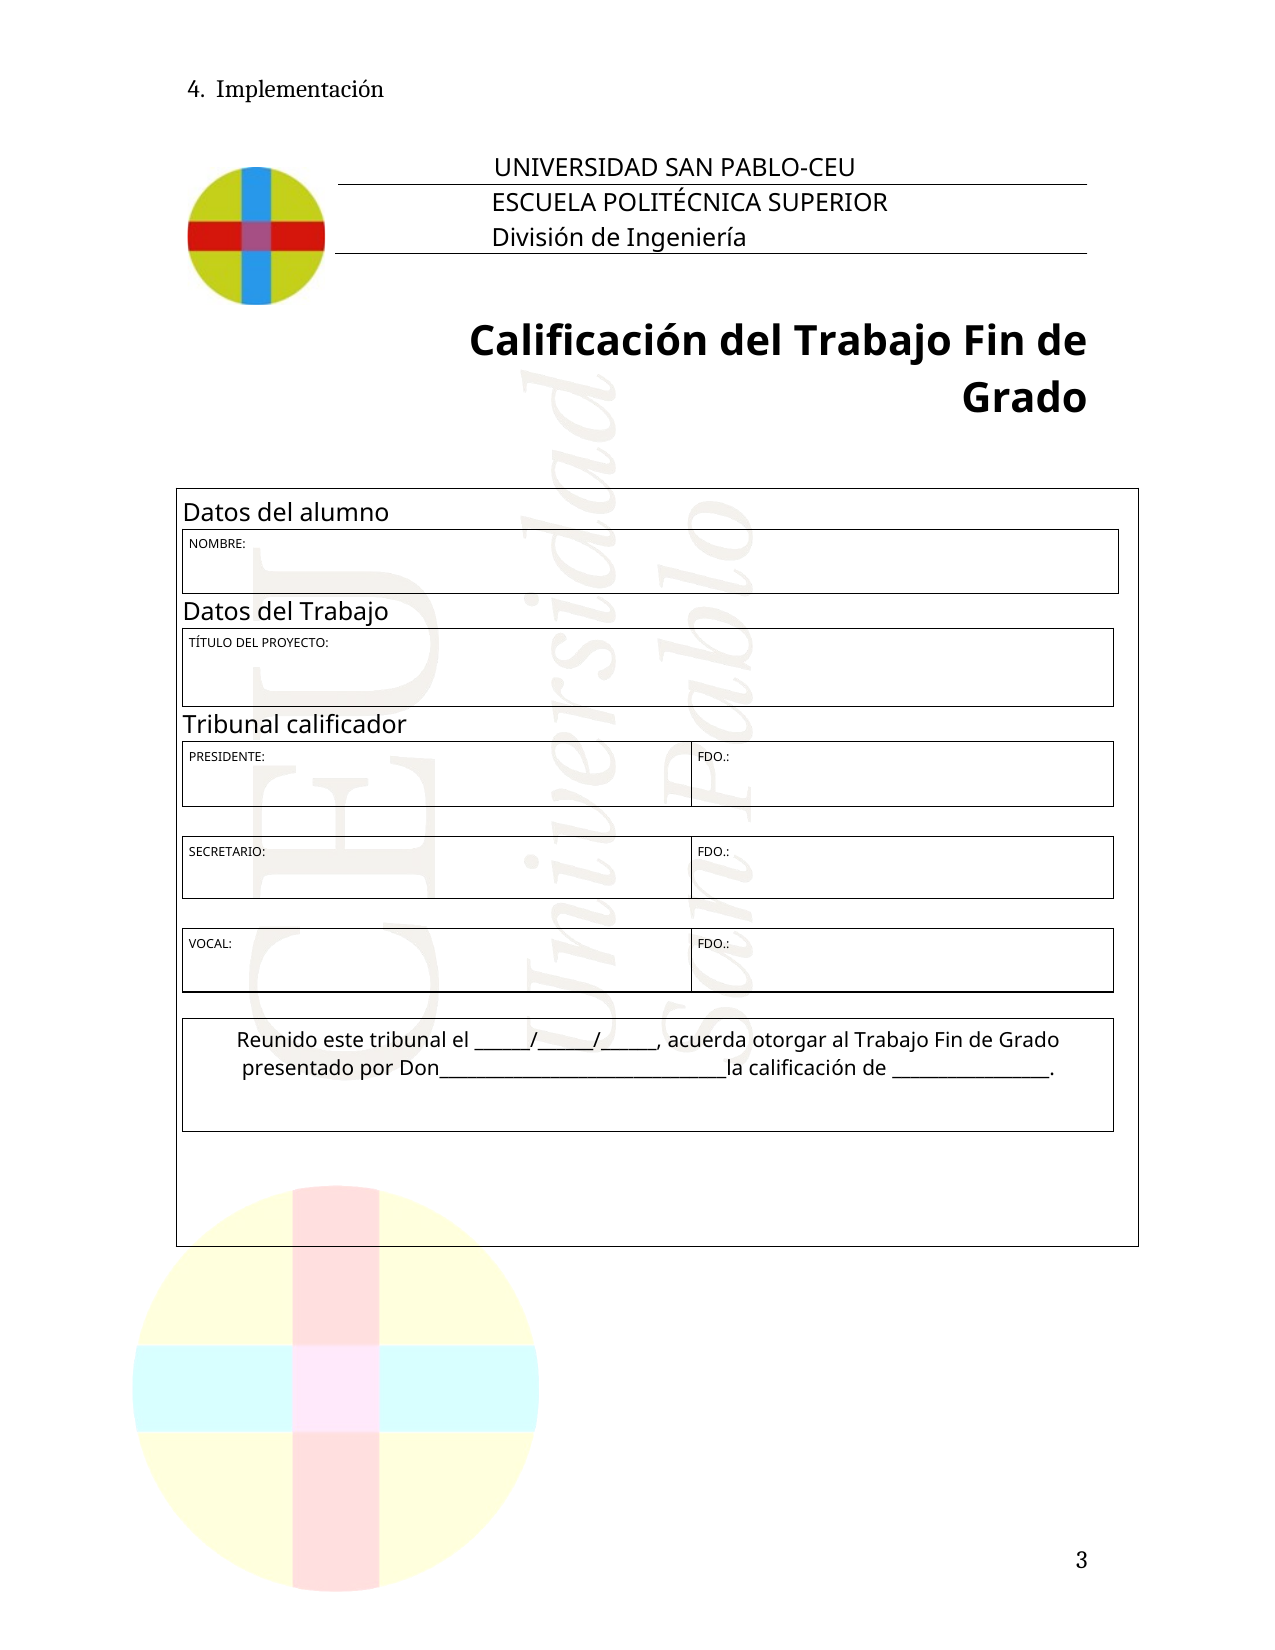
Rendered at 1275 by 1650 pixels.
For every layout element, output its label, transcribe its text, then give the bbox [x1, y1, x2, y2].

text División de Ingeniería [335, 219, 1087, 253]
table_header Datos del alumno Datos del Trabajo Tribunal calificador [177, 489, 1138, 1246]
text UNIVERSIDAD SAN PABLO-CEU [337, 150, 1087, 185]
text Calificación del Trabajo Fin de Grado [350, 311, 1087, 424]
picture [187, 167, 325, 305]
text ESCUELA POLITÉCNICA SUPERIOR [335, 185, 1087, 219]
